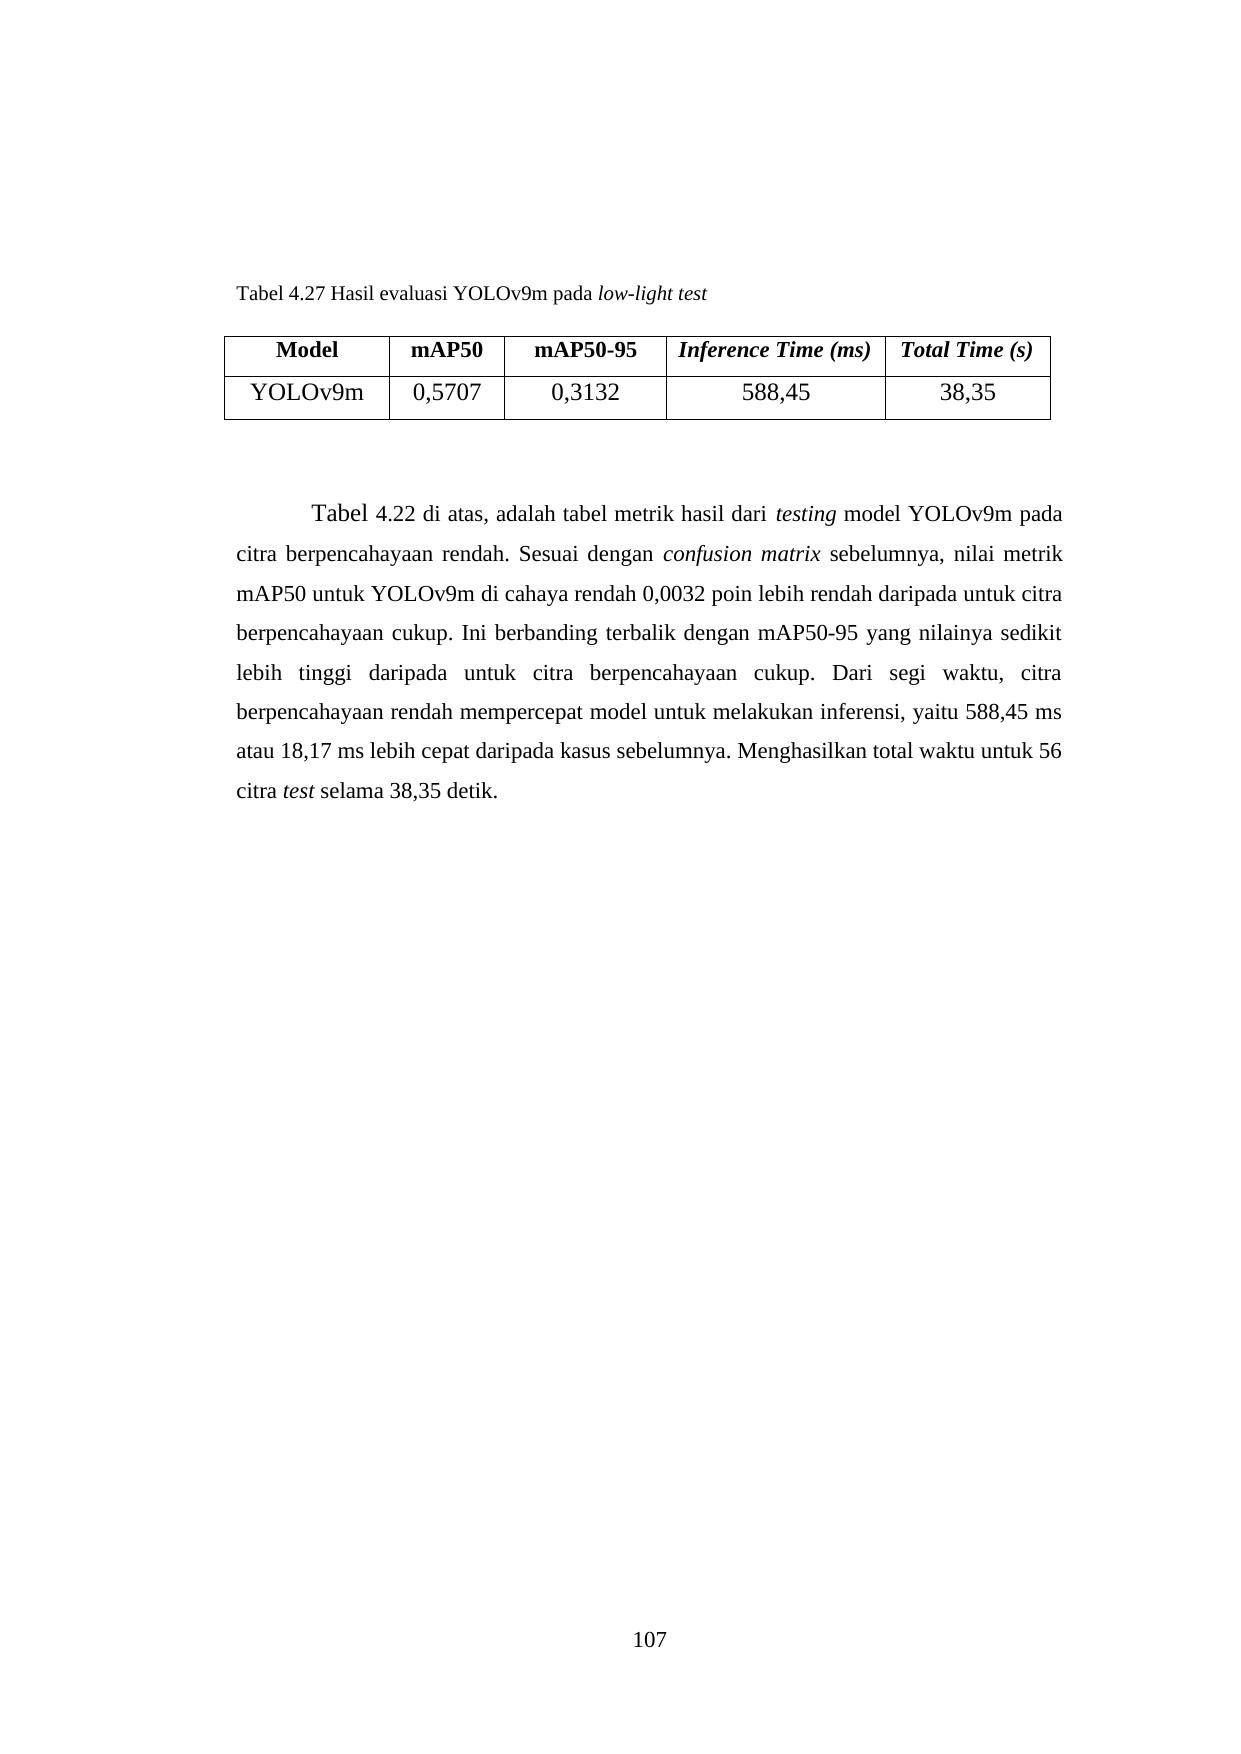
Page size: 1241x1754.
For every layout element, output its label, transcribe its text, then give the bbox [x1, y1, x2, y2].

table_cell 0,5707 [390, 377, 504, 419]
table_cell 38,35 [886, 377, 1050, 419]
table_cell YOLOv9m [225, 377, 389, 419]
text Tabel 4.22 di atas, adalah tabel metrik hasil dari testing model YOLOv9m pada citra berpencahayaan rendah. Sesuai dengan confusion matrix sebelumnya, nilai metrik mAP50 untuk YOLOv9m di cahaya rendah 0,0032 poin lebih rendah daripada untuk citra berpencahayaan cukup. Ini berbanding terbalik dengan mAP50-95 yang nilainya sedikit lebih tinggi daripada untuk citra berpencahayaan cukup. Dari segi waktu, citra berpencahayaan rendah mempercepat model untuk melakukan inferensi, yaitu 588,45 ms atau 18,17 ms lebih cepat daripada kasus sebelumnya. Menghasilkan total waktu untuk 56 citra test selama 38,35 detik. [236, 498, 1063, 803]
table_cell 588,45 [667, 377, 885, 419]
table_cell 0,3132 [505, 377, 666, 419]
table_header Total Time (s) [886, 337, 1050, 376]
table_header mAP50-95 [505, 337, 666, 376]
table_header Inference Time (ms) [667, 337, 885, 376]
table_header Model [225, 337, 389, 376]
table_header mAP50 [390, 337, 504, 376]
